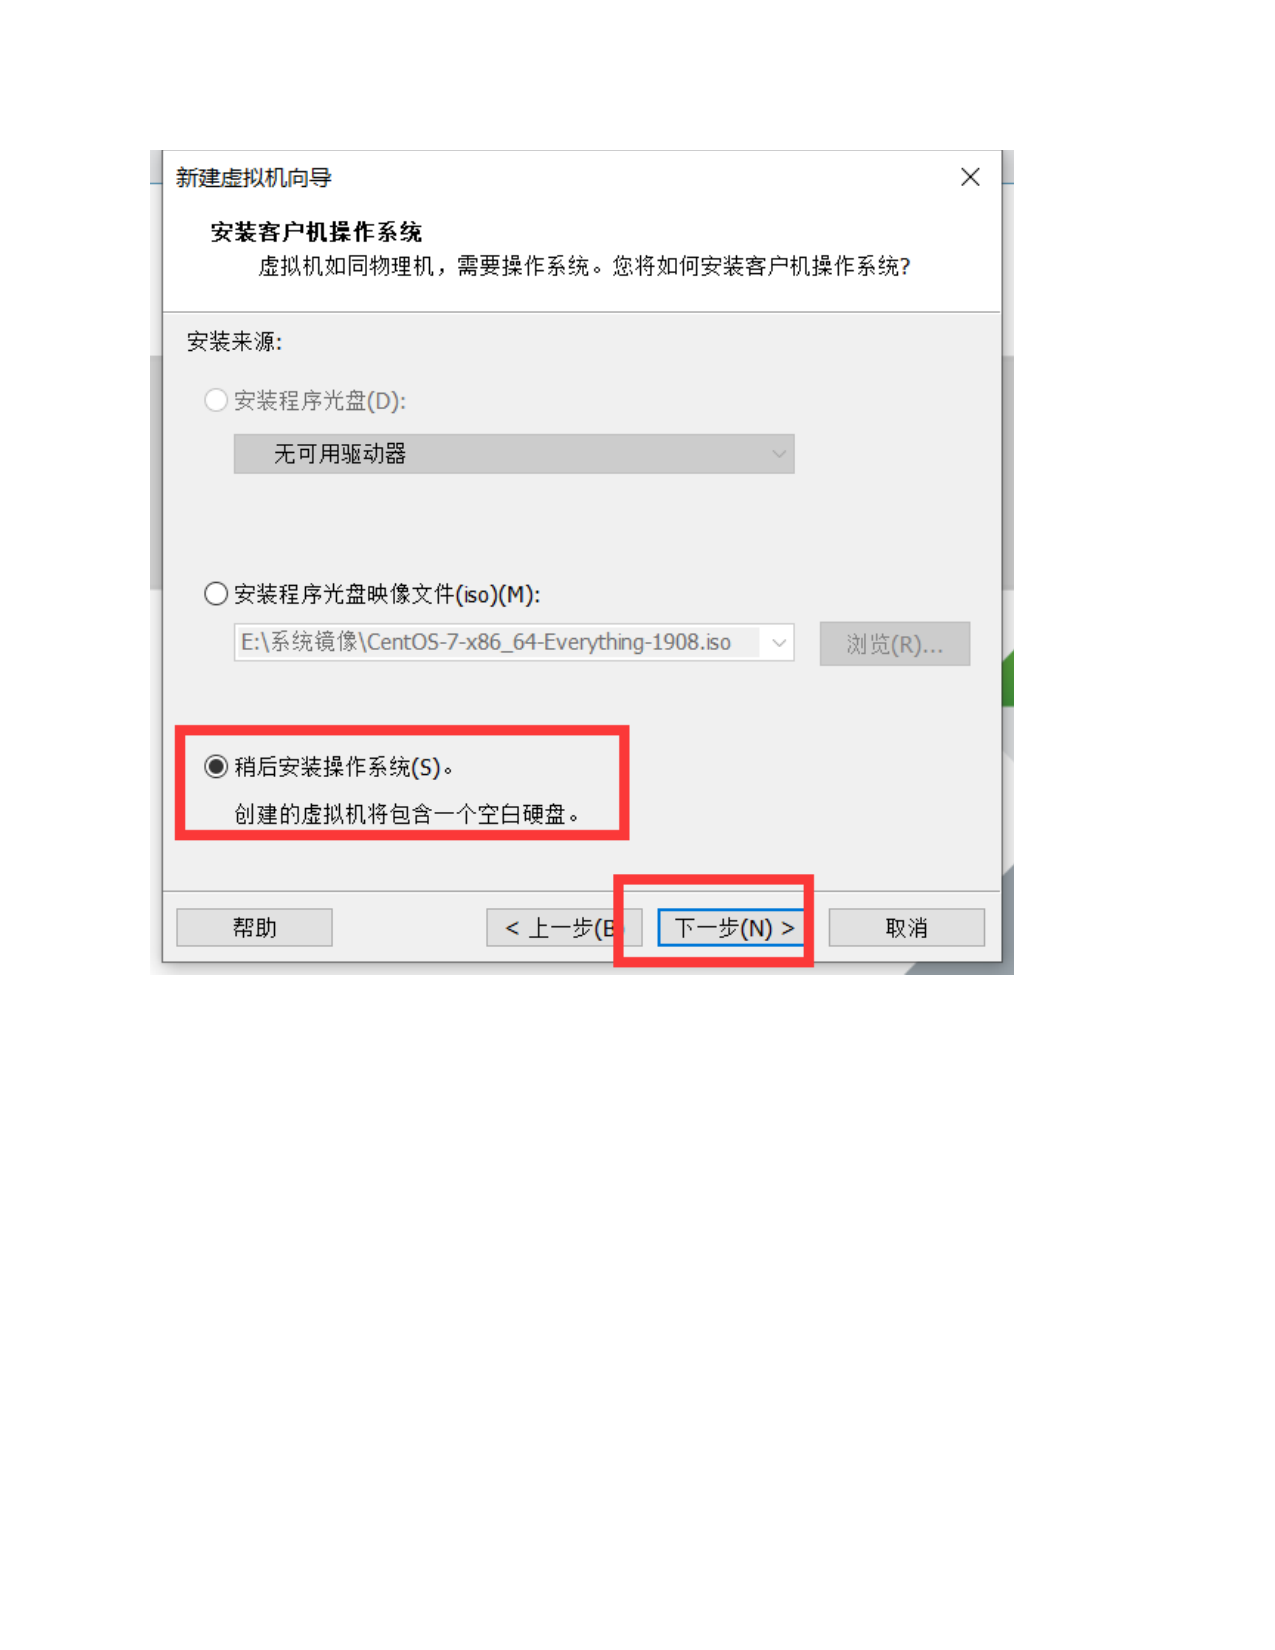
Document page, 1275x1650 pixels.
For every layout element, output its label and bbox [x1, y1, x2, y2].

picture [150, 150, 1014, 975]
